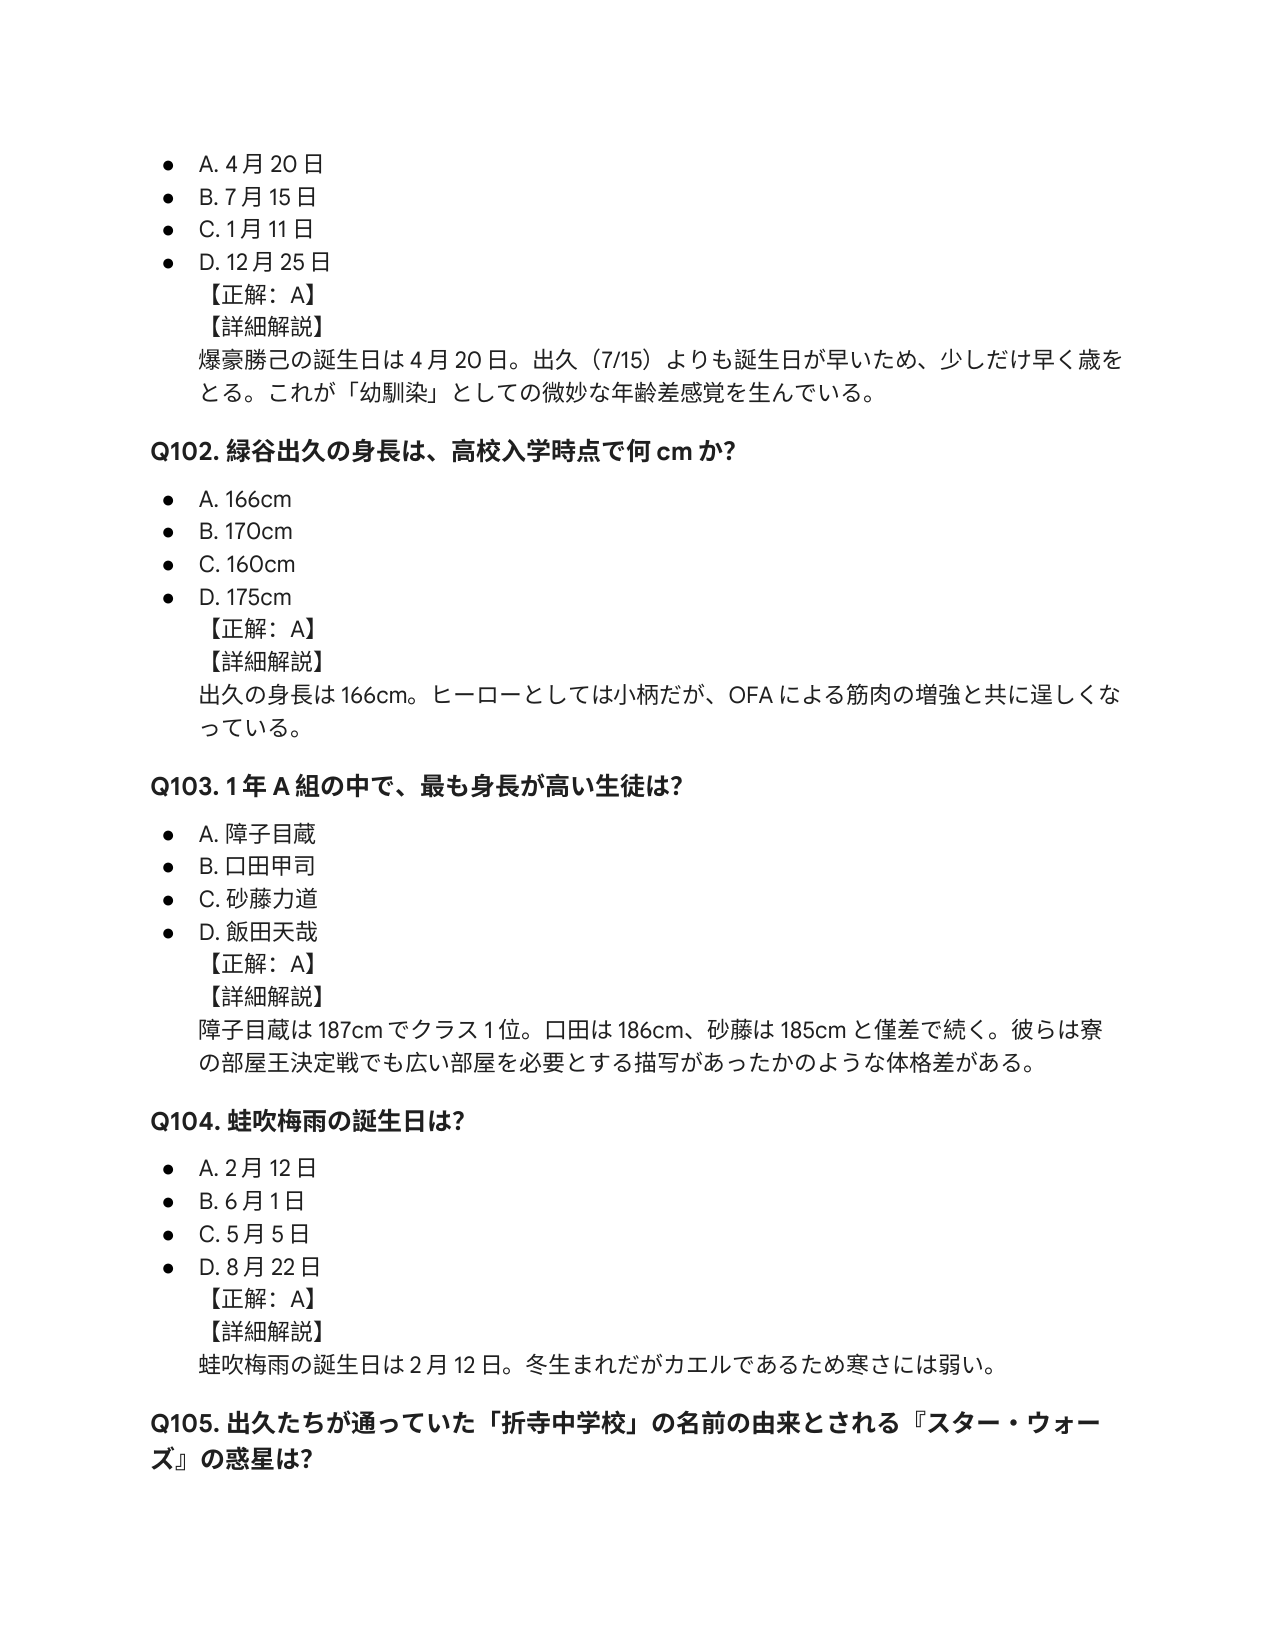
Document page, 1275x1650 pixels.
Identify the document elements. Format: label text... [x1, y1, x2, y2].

list D. 飯田天哉 【正解：A】 【詳細解説】 障子目蔵は187cmでクラス1位。口田は186cm、砂藤は185cmと僅差で続く。彼らは寮の部屋王決定戦でも広い部屋を必要とする描写があったかのような体格差がある。 [161, 918, 1125, 1077]
list D. 12月25日 【正解：A】 【詳細解説】 爆豪勝己の誕生日は4月20日。出久（7/15）よりも誕生日が早いため、少しだけ早く歳をとる。これが「幼馴染」としての微妙な年齢差感覚を生んでいる。 [161, 248, 1125, 408]
list C. 1月11日 [161, 215, 1125, 244]
list B. 7月15日 [161, 183, 1125, 211]
list A. 166cm [161, 485, 1125, 514]
list D. 8月22日 【正解：A】 【詳細解説】 蛙吹梅雨の誕生日は2月12日。冬生まれだがカエルであるため寒さには弱い。 [161, 1253, 1125, 1380]
list D. 175cm 【正解：A】 【詳細解説】 出久の身長は166cm。ヒーローとしては小柄だが、OFAによる筋肉の増強と共に逞しくなっている。 [161, 583, 1125, 743]
subtitle Q104. 蛙吹梅雨の誕生日は？ [150, 1106, 1125, 1138]
list B. 170cm [161, 518, 1125, 546]
list B. 口田甲司 [161, 852, 1125, 881]
subtitle Q103. 1年A組の中で、最も身長が高い生徒は？ [150, 772, 1125, 803]
list A. 4月20日 [161, 150, 1125, 179]
subtitle Q102. 緑谷出久の身長は、高校入学時点で何cmか？ [150, 437, 1125, 468]
list A. 障子目蔵 [161, 820, 1125, 848]
list C. 砂藤力道 [161, 885, 1125, 914]
list B. 6月1日 [161, 1187, 1125, 1216]
subtitle Q105. 出久たちが通っていた「折寺中学校」の名前の由来とされる『スター・ウォーズ』の惑星は？ [150, 1409, 1125, 1476]
list A. 2月12日 [161, 1155, 1125, 1183]
list C. 5月5日 [161, 1220, 1125, 1249]
list C. 160cm [161, 550, 1125, 579]
